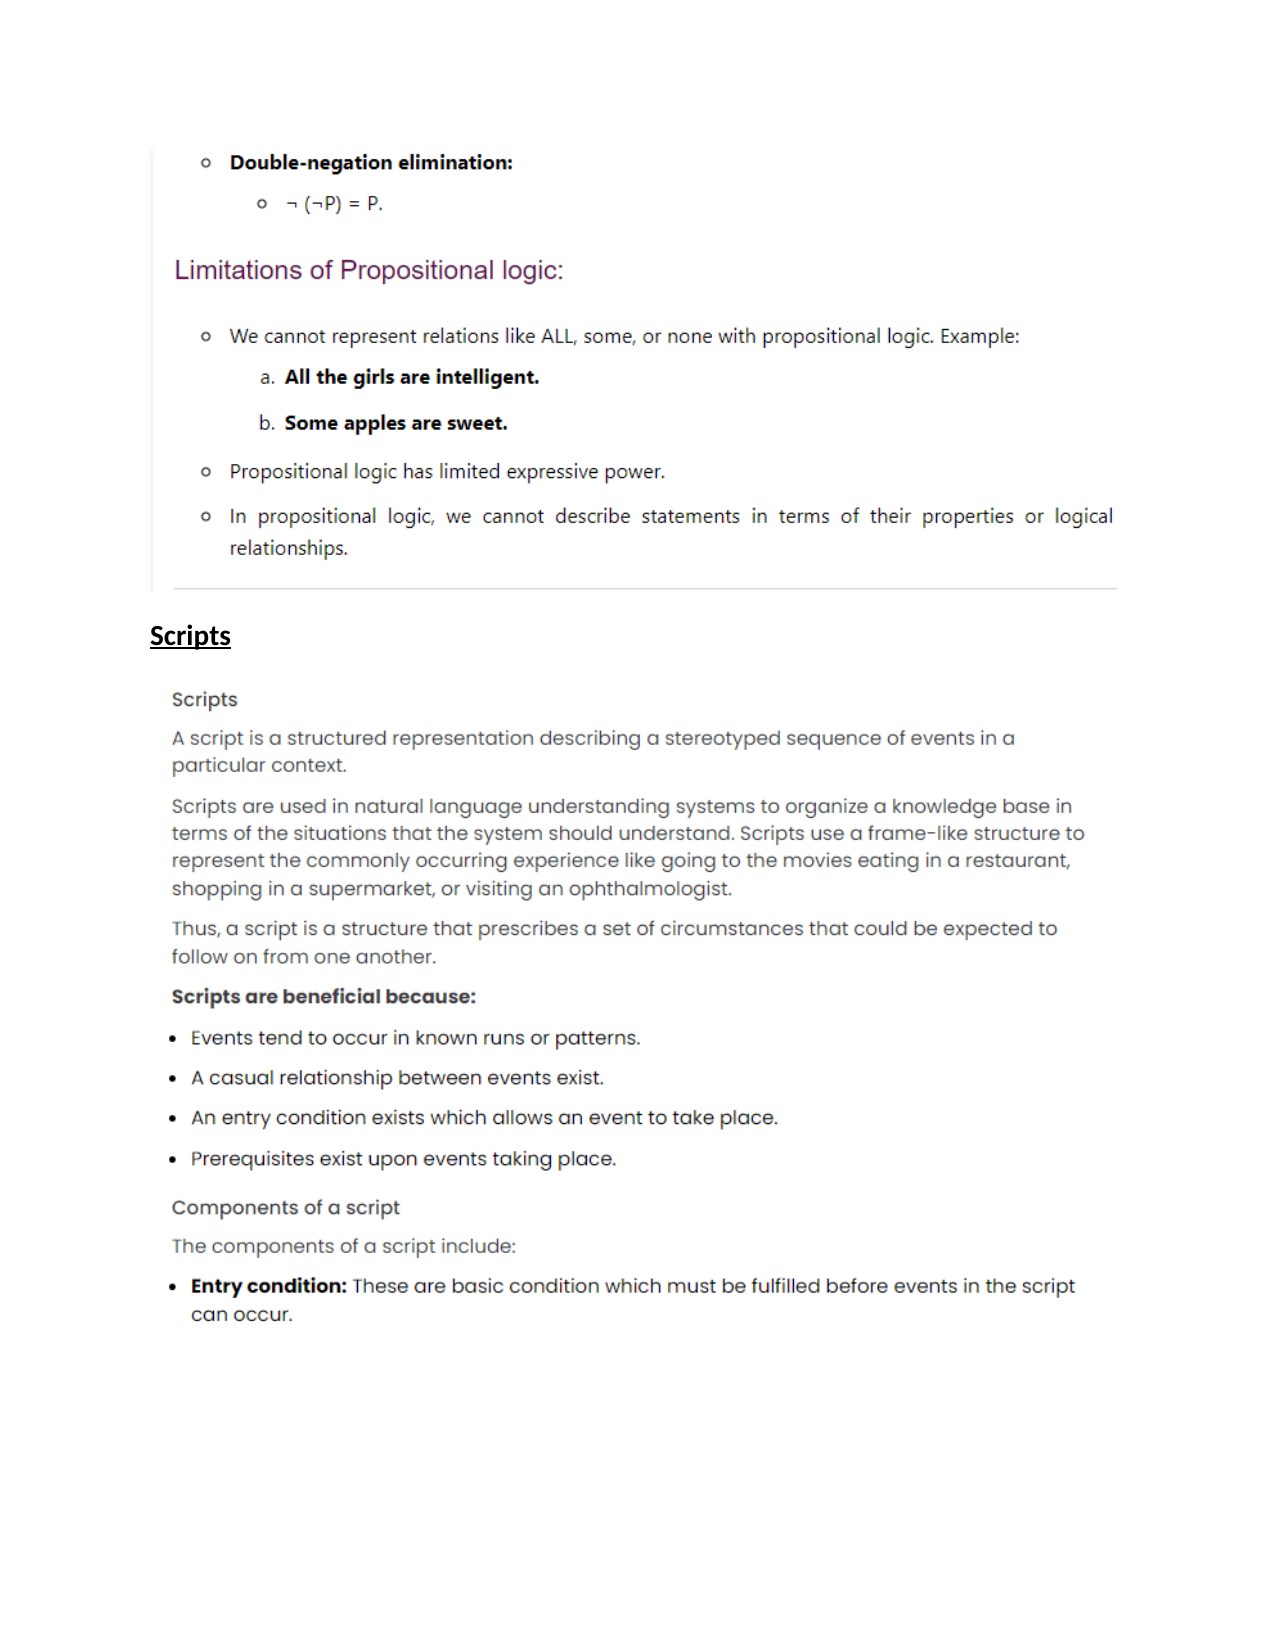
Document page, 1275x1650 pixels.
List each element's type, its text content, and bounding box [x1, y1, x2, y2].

text Scripts [150, 617, 1125, 652]
picture [150, 150, 1125, 592]
picture [150, 678, 1125, 1334]
